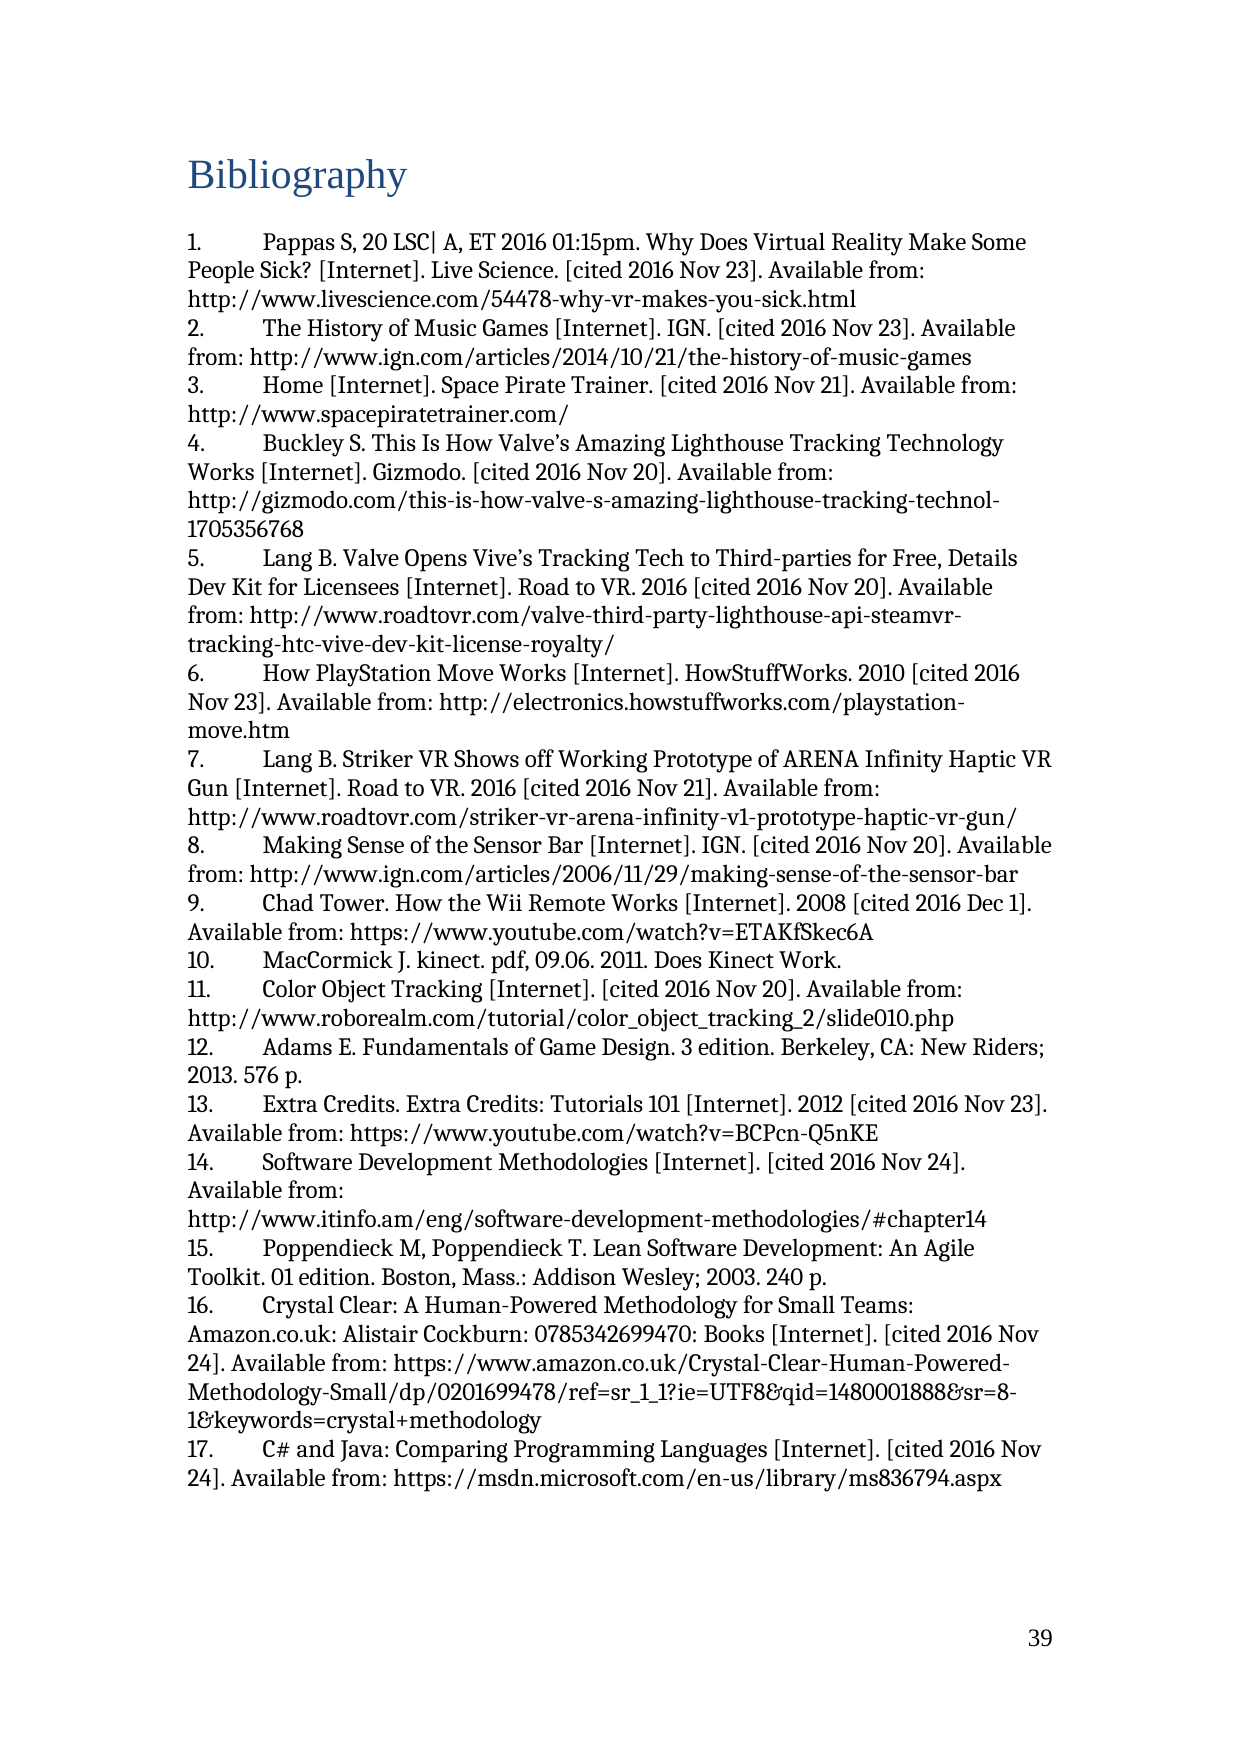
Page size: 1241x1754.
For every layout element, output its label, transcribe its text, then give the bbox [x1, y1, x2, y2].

text 4. Buckley S. This Is How Valve’s Amazing Lighthouse Tracking Technology Works [Internet]. Gizmodo. [cited 2016 Nov 20]. Available from: http://gizmodo.com/this-is-how-valve-s-amazing-lighthouse-tracking-technol-1705356768 [187, 429, 1053, 544]
text 15. Poppendieck M, Poppendieck T. Lean Software Development: An Agile Toolkit. 01 edition. Boston, Mass.: Addison Wesley; 2003. 240 p. [187, 1234, 1053, 1291]
text 9. Chad Tower. How the Wii Remote Works [Internet]. 2008 [cited 2016 Dec 1]. Available from: https://www.youtube.com/watch?v=ETAKfSkec6A [187, 889, 1053, 946]
text Bibliography [187, 150, 1053, 198]
text 12. Adams E. Fundamentals of Game Design. 3 edition. Berkeley, CA: New Riders; 2013. 576 p. [187, 1032, 1053, 1090]
text 5. Lang B. Valve Opens Vive’s Tracking Tech to Third-parties for Free, Details Dev Kit for Licensees [Internet]. Road to VR. 2016 [cited 2016 Nov 20]. Available from: http://www.roadtovr.com/valve-third-party-lighthouse-api-steamvr-tracking-htc-vive-dev-kit-license-royalty/ [187, 544, 1053, 659]
text 1. Pappas S, 20 LSC| A, ET 2016 01:15pm. Why Does Virtual Reality Make Some People Sick? [Internet]. Live Science. [cited 2016 Nov 23]. Available from: http://www.livescience.com/54478-why-vr-makes-you-sick.html [187, 227, 1053, 314]
text 17. C# and Java: Comparing Programming Languages [Internet]. [cited 2016 Nov 24]. Available from: https://msdn.microsoft.com/en-us/library/ms836794.aspx [187, 1435, 1053, 1492]
text 14. Software Development Methodologies [Internet]. [cited 2016 Nov 24]. Available from: http://www.itinfo.am/eng/software-development-methodologies/#chapter14 [187, 1147, 1053, 1234]
text 2. The History of Music Games [Internet]. IGN. [cited 2016 Nov 23]. Available from: http://www.ign.com/articles/2014/10/21/the-history-of-music-games [187, 314, 1053, 371]
text 7. Lang B. Striker VR Shows off Working Prototype of ARENA Infinity Haptic VR Gun [Internet]. Road to VR. 2016 [cited 2016 Nov 21]. Available from: http://www.roadtovr.com/striker-vr-arena-infinity-v1-prototype-haptic-vr-gun/ [187, 745, 1053, 831]
text 8. Making Sense of the Sensor Bar [Internet]. IGN. [cited 2016 Nov 20]. Available from: http://www.ign.com/articles/2006/11/29/making-sense-of-the-sensor-bar [187, 831, 1053, 889]
text 10. MacCormick J. kinect. pdf, 09.06. 2011. Does Kinect Work. [187, 946, 1053, 975]
text 16. Crystal Clear: A Human-Powered Methodology for Small Teams: Amazon.co.uk: Alistair Cockburn: 0785342699470: Books [Internet]. [cited 2016 Nov 24]. Available from: https://www.amazon.co.uk/Crystal-Clear-Human-Powered-Methodology-Small/dp/0201699478/ref=sr_1_1?ie=UTF8&qid=1480001888&sr=8-1&keywords=crystal+methodology [187, 1291, 1053, 1435]
text 11. Color Object Tracking [Internet]. [cited 2016 Nov 20]. Available from: http://www.roborealm.com/tutorial/color_object_tracking_2/slide010.php [187, 975, 1053, 1032]
text 6. How PlayStation Move Works [Internet]. HowStuffWorks. 2010 [cited 2016 Nov 23]. Available from: http://electronics.howstuffworks.com/playstation-move.htm [187, 659, 1053, 745]
text 13. Extra Credits. Extra Credits: Tutorials 101 [Internet]. 2012 [cited 2016 Nov 23]. Available from: https://www.youtube.com/watch?v=BCPcn-Q5nKE [187, 1090, 1053, 1147]
text 3. Home [Internet]. Space Pirate Trainer. [cited 2016 Nov 21]. Available from: http://www.spacepiratetrainer.com/ [187, 371, 1053, 429]
